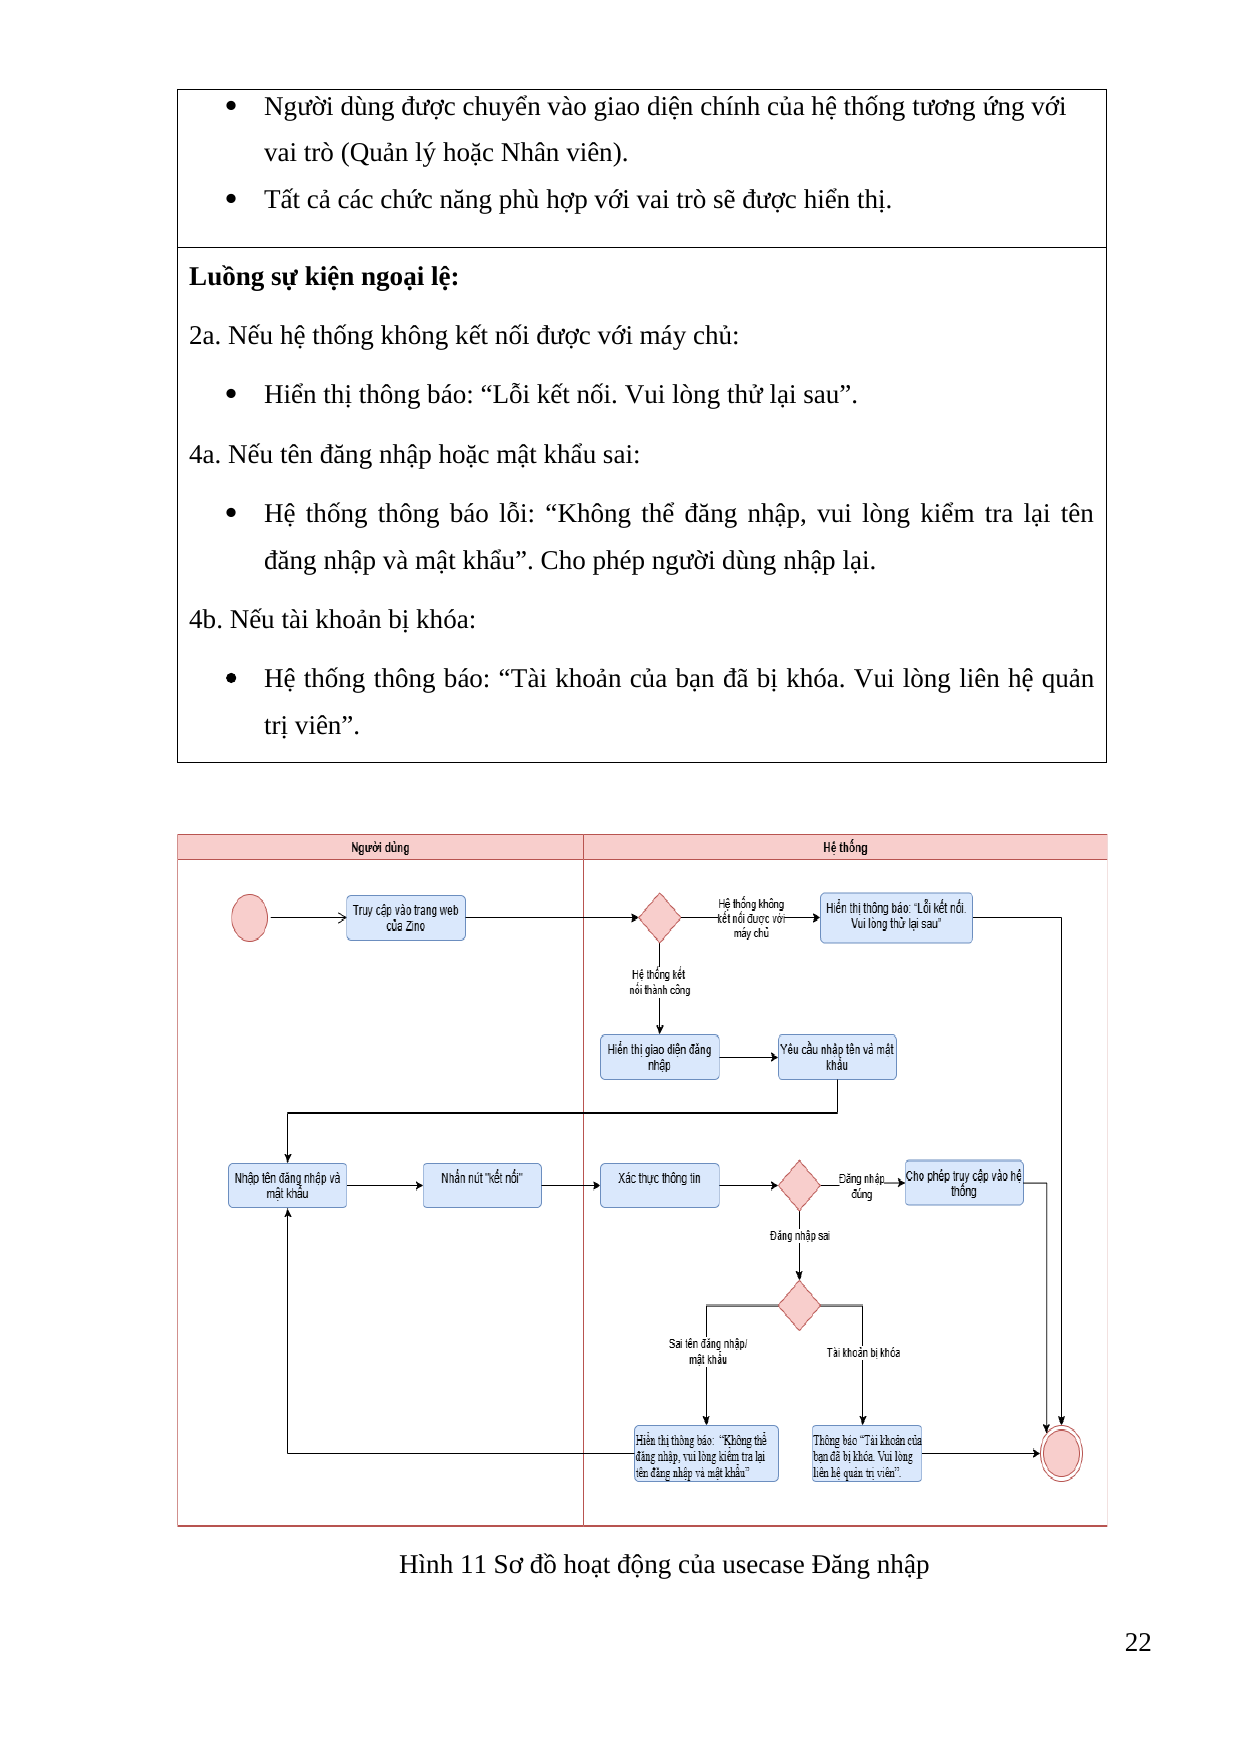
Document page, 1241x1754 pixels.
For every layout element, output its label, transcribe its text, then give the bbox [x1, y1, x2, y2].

table_cell Luồng sự kiện ngoại lệ: 2a. Nếu hệ thống không kết nối được với máy chủ: Hiển thị thông báo: “Lỗi kết nối. Vui lòng thử lại sau”. 4a. Nếu tên đăng nhập hoặc mật khẩu sai: Hệ thống thông báo lỗi: “Không thể đăng nhập, vui lòng kiểm tra lại tên đăng nhập và mật khẩu”. Cho phép người dùng nhập lại. 4b. Nếu tài khoản bị khóa: Hệ thống thông báo: “Tài khoản của bạn đã bị khóa. Vui lòng liên hệ quản trị viên”. [178, 248, 1106, 762]
text Hình 11 Sơ đồ hoạt động của usecase Đăng nhập [177, 1548, 1152, 1579]
picture [177, 834, 1108, 1527]
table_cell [178, 90, 1106, 247]
